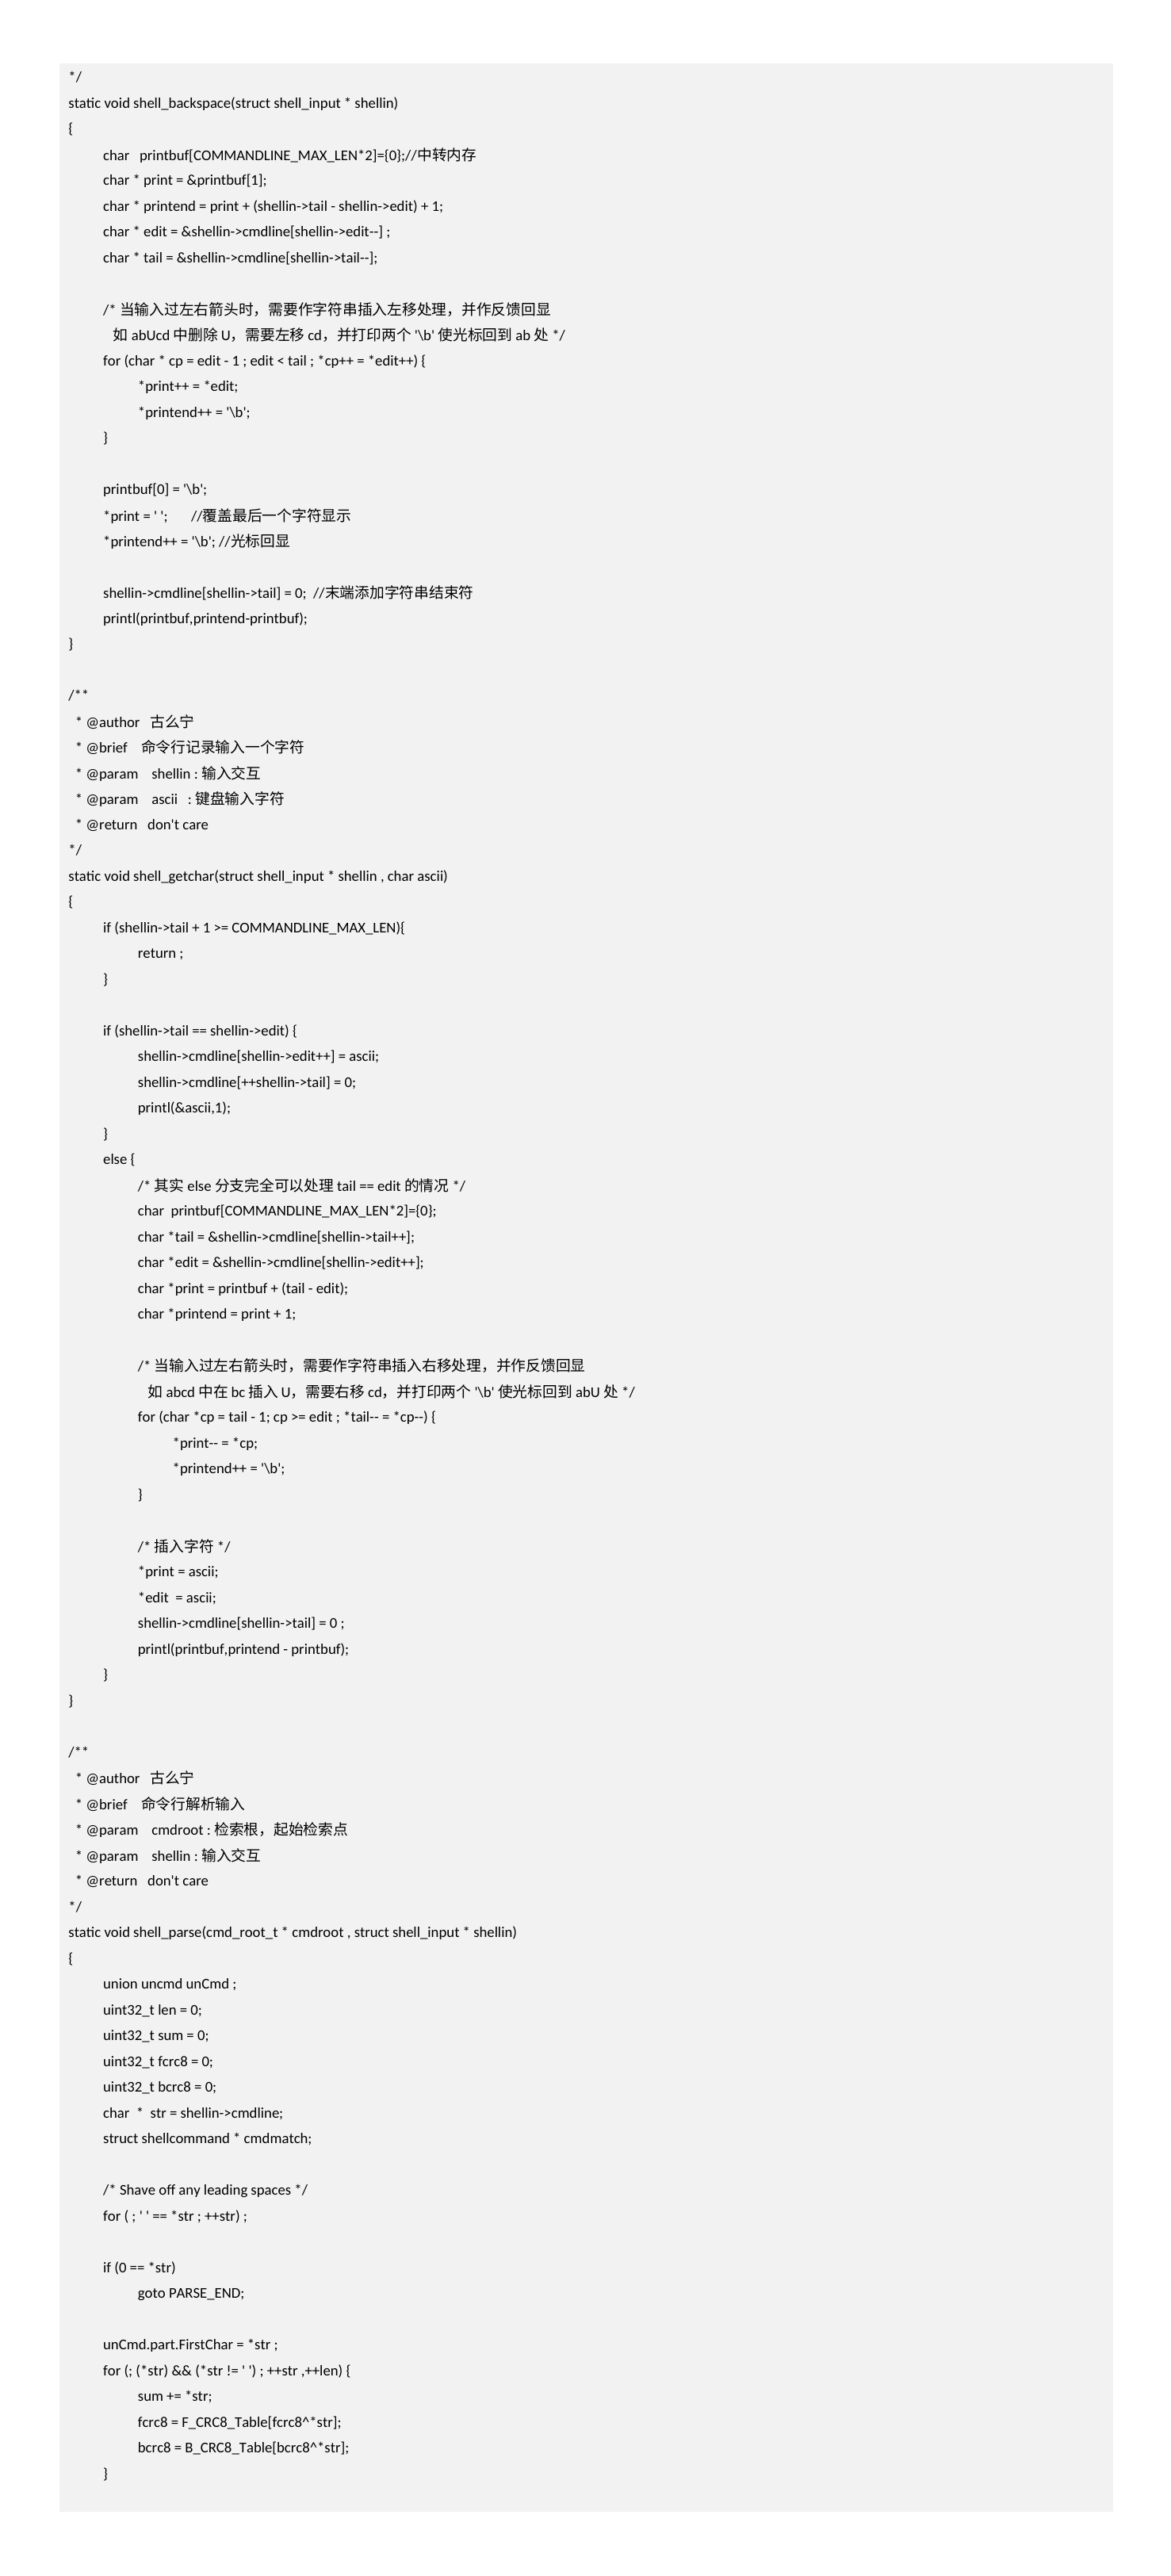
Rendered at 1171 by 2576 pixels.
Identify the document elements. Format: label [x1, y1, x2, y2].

table_header [59, 63, 1113, 2512]
